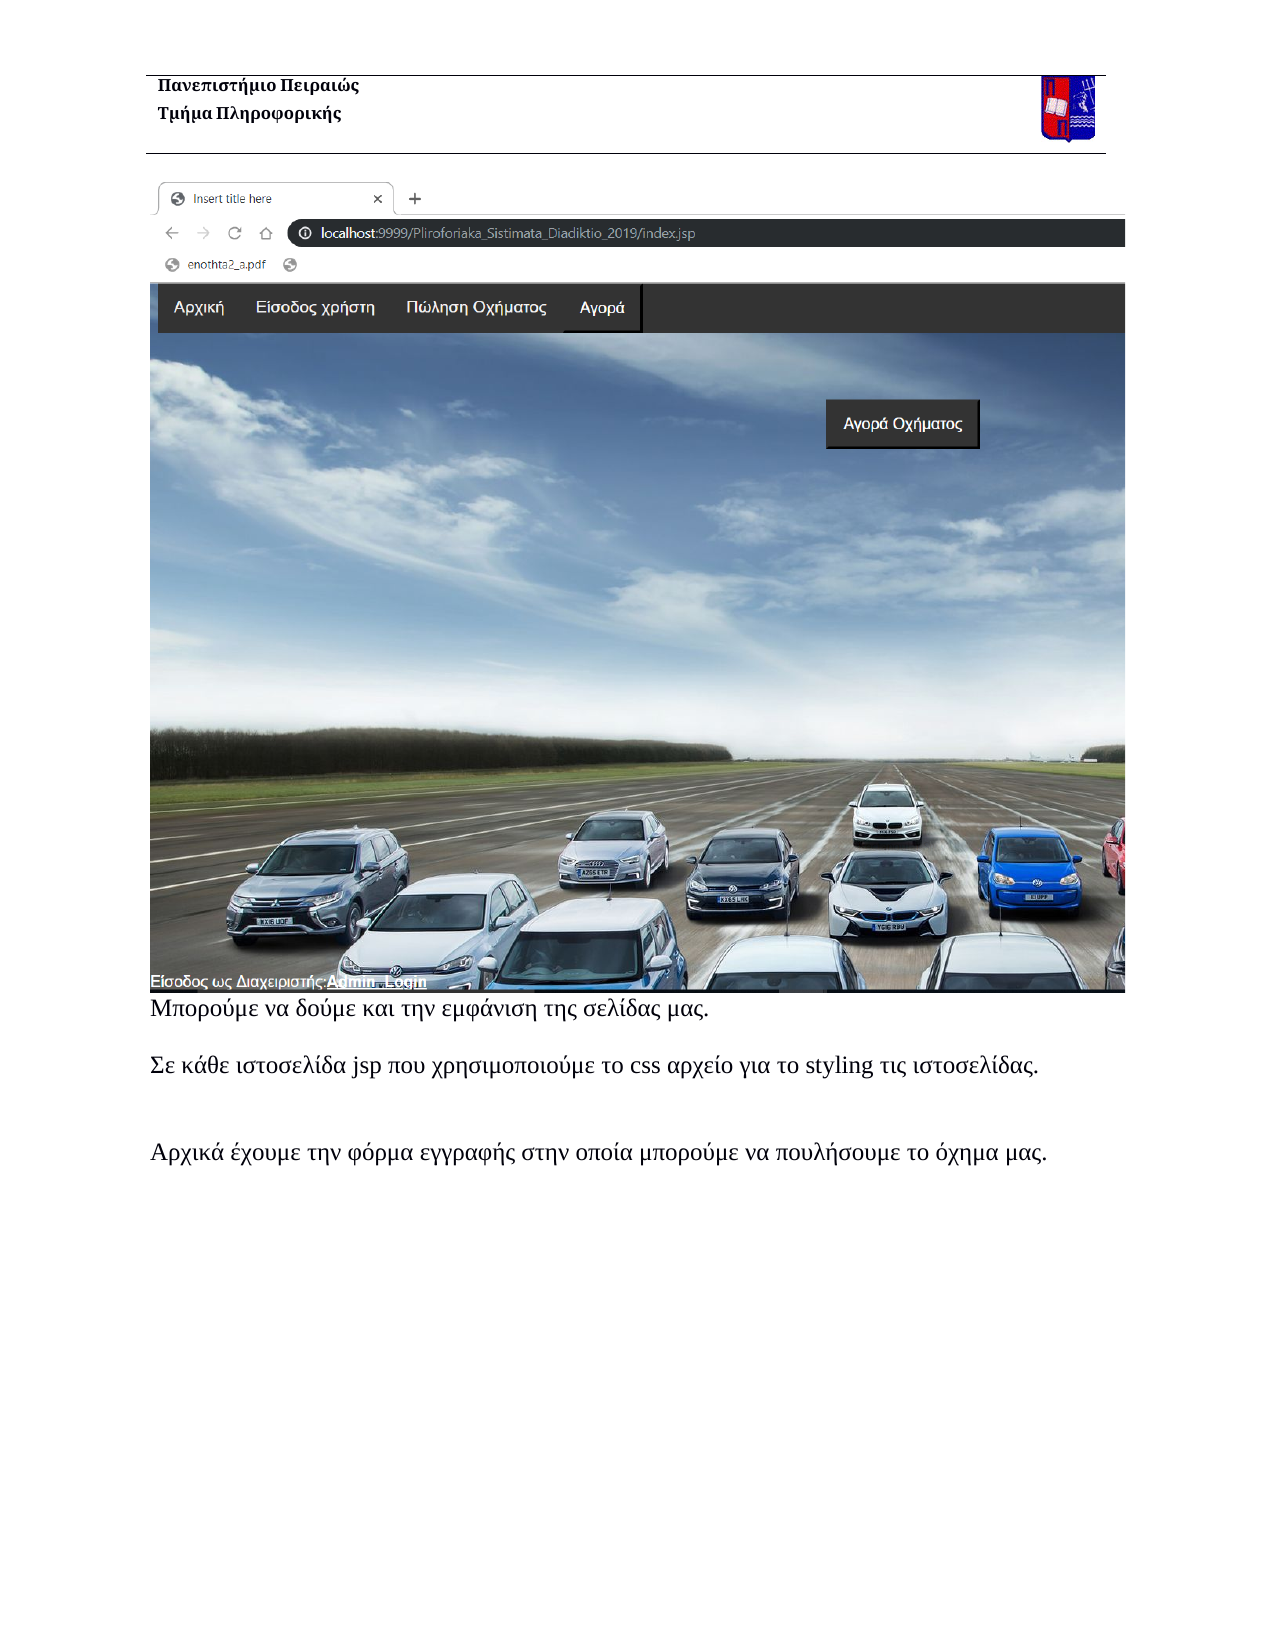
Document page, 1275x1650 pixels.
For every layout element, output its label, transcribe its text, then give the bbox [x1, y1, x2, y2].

text Αρχικά έχουμε την φόρμα εγγραφής στην οποία μπορούμε να πουλήσουμε το όχημα μας. [150, 1137, 1125, 1165]
text Σε κάθε ιστοσελίδα jsp που χρησιμοποιούμε το css αρχείο για το styling τις ιστοσελίδας. [150, 1050, 1125, 1079]
picture [150, 182, 1125, 993]
picture [1041, 76, 1095, 143]
text Μπορούμε να δούμε και την εμφάνιση της σελίδας μας. [150, 993, 1125, 1022]
